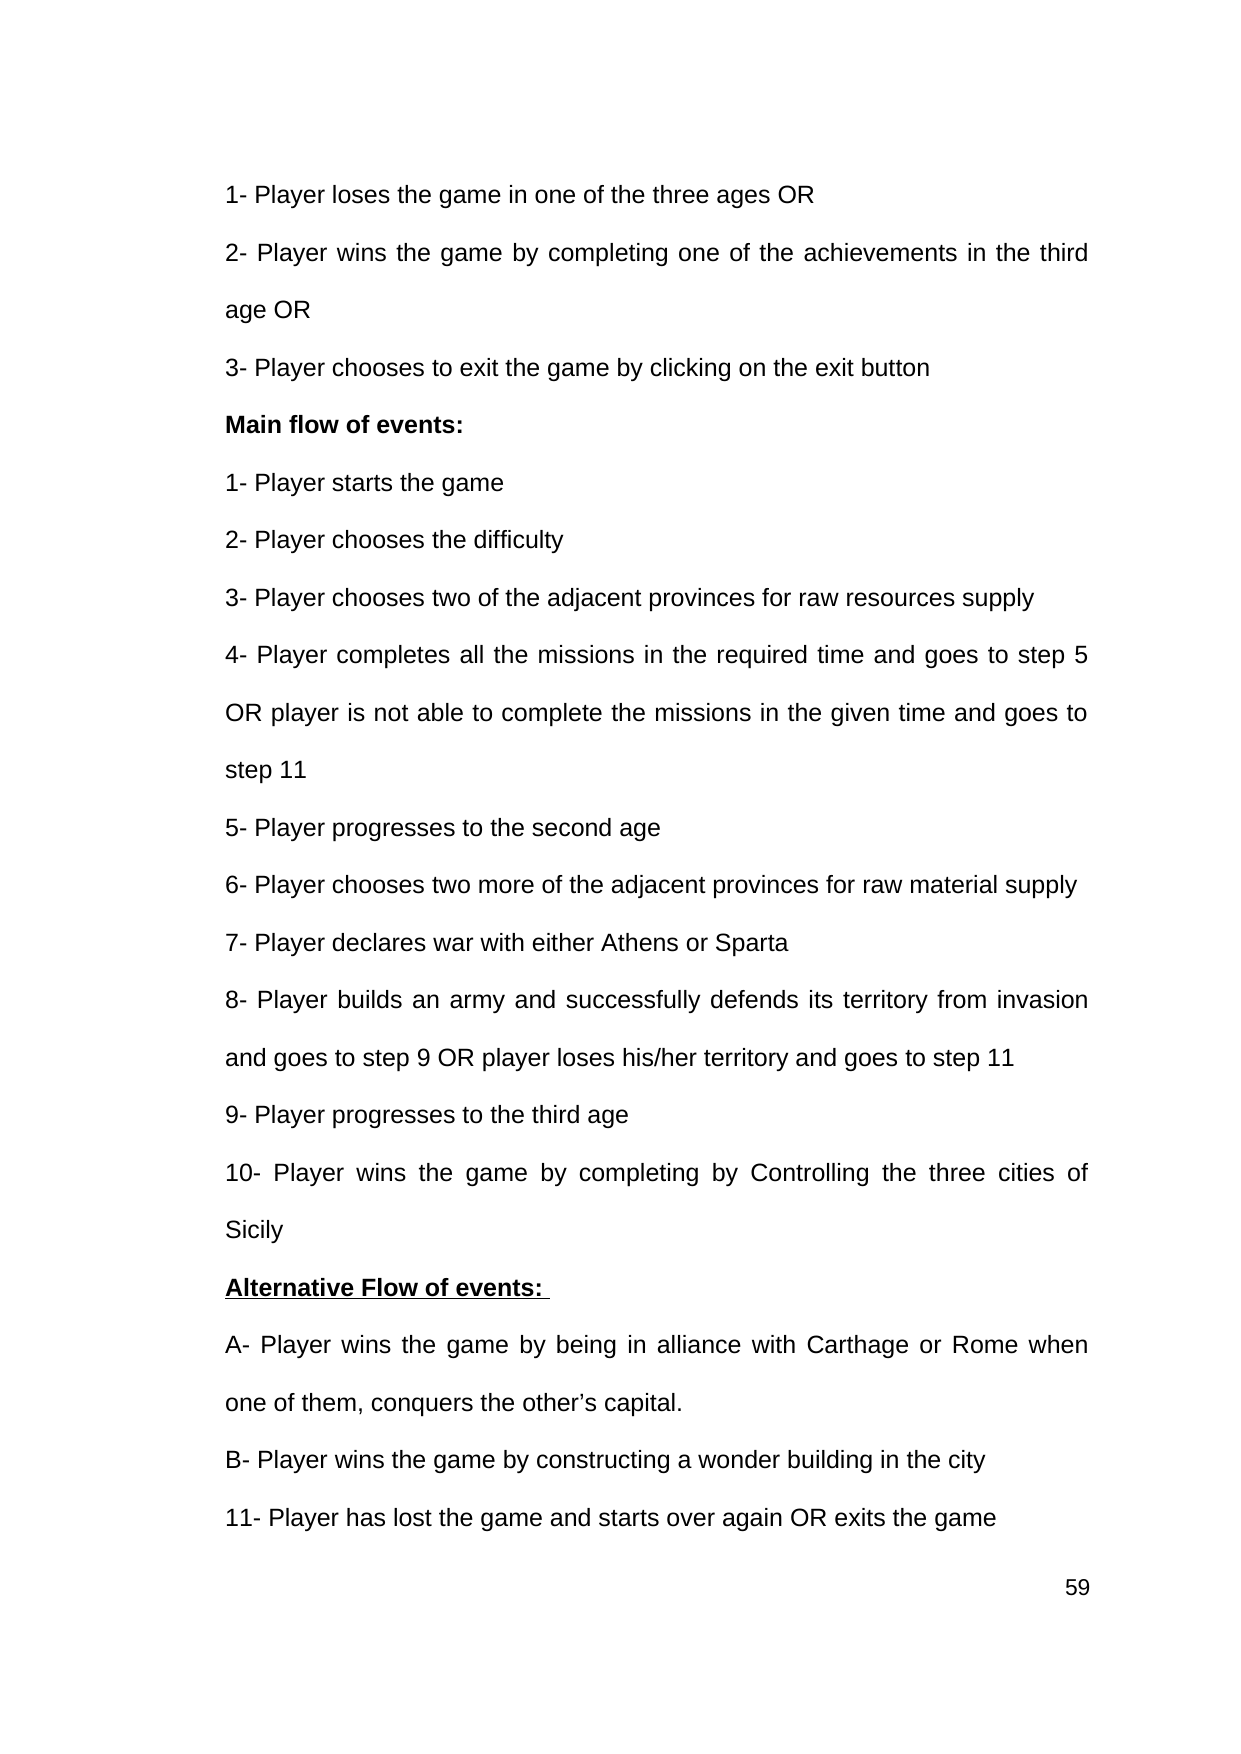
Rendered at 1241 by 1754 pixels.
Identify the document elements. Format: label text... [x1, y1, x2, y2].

text 10- Player wins the game by completing by Controlling the three cities of Sicily [225, 1158, 1090, 1244]
text 7- Player declares war with either Athens or Sparta [225, 928, 1090, 956]
text 3- Player chooses to exit the game by clicking on the exit button [225, 353, 1090, 381]
text 4- Player completes all the missions in the required time and goes to step 5 OR player is not able to complete the missions in the given time and goes to step 11 [225, 640, 1090, 784]
text 6- Player chooses two more of the adjacent provinces for raw material supply [225, 870, 1090, 899]
text A- Player wins the game by being in alliance with Carthage or Rome when one of them, conquers the other’s capital. [225, 1330, 1090, 1416]
text 2- Player chooses the difficulty [225, 525, 1090, 554]
text 2- Player wins the game by completing one of the achievements in the third age OR [225, 238, 1090, 324]
text 8- Player builds an army and successfully defends its territory from invasion and goes to step 9 OR player loses his/her territory and goes to step 11 [225, 985, 1090, 1071]
text Alternative Flow of events: [225, 1273, 1090, 1301]
text 1- Player starts the game [225, 468, 1090, 496]
text B- Player wins the game by constructing a wonder building in the city [150, 1445, 1090, 1474]
text 3- Player chooses two of the adjacent provinces for raw resources supply [225, 583, 1090, 611]
text Main flow of events: [225, 410, 1090, 439]
text 5- Player progresses to the second age [225, 813, 1090, 841]
text 9- Player progresses to the third age [225, 1100, 1090, 1129]
text 11- Player has lost the game and starts over again OR exits the game [150, 1503, 1090, 1531]
text 1- Player loses the game in one of the three ages OR [150, 180, 1090, 209]
